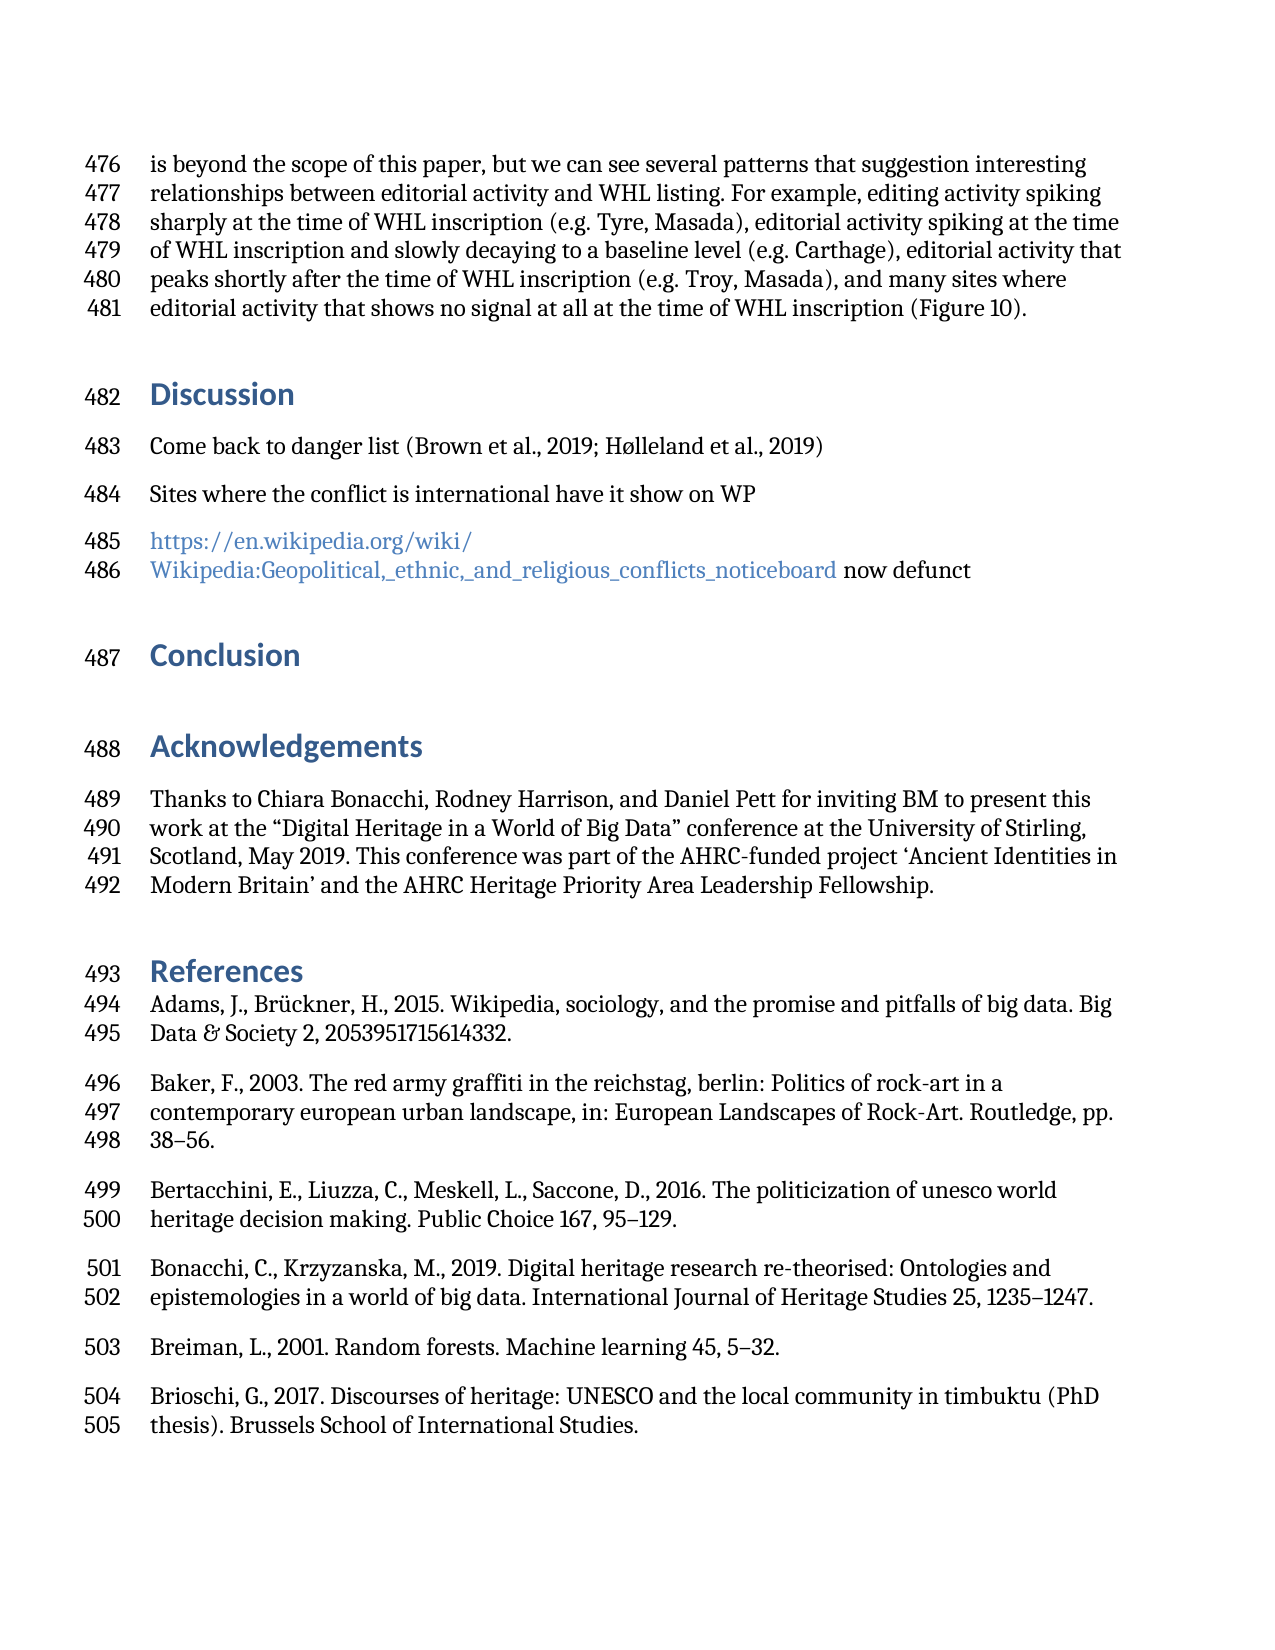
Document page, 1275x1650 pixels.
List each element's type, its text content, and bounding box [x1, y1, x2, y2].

text Thanks to Chiara Bonacchi, Rodney Harrison, and Daniel Pett for inviting BM to present this work at the “Digital Heritage in a World of Big Data” conference at the University of Stirling, Scotland, May 2019. This conference was part of the AHRC-funded project ‘Ancient Identities in Modern Britain’ and the AHRC Heritage Priority Area Leadership Fellowship. [150, 785, 1125, 900]
text Sites where the conflict is international have it show on WP [150, 479, 1125, 508]
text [150, 150, 1125, 322]
subtitle Acknowledgements [150, 725, 1125, 766]
text Adams, J., Brückner, H., 2015. Wikipedia, sociology, and the promise and pitfalls of big data. Big Data & Society 2, 2053951715614332. [150, 990, 1125, 1048]
text Baker, F., 2003. The red army graffiti in the reichstag, berlin: Politics of rock-art in a contemporary european urban landscape, in: European Landscapes of Rock-Art. Routledge, pp. 38–56. [150, 1069, 1125, 1155]
subtitle References [150, 950, 1125, 990]
subtitle Discussion [150, 372, 1125, 413]
text https://en.wikipedia.org/wiki/Wikipedia:Geopolitical,_ethnic,_and_religious_conflicts_noticeboard now defunct [150, 527, 1125, 584]
text Bonacchi, C., Krzyzanska, M., 2019. Digital heritage research re-theorised: Ontologies and epistemologies in a world of big data. International Journal of Heritage Studies 25, 1235–1247. [150, 1254, 1125, 1312]
text Breiman, L., 2001. Random forests. Machine learning 45, 5–32. [150, 1332, 1125, 1361]
subtitle Conclusion [150, 634, 1125, 675]
text Brioschi, G., 2017. Discourses of heritage: UNESCO and the local community in timbuktu (PhD thesis). Brussels School of International Studies. [150, 1382, 1125, 1439]
text Bertacchini, E., Liuzza, C., Meskell, L., Saccone, D., 2016. The politicization of unesco world heritage decision making. Public Choice 167, 95–129. [150, 1176, 1125, 1233]
text Come back to danger list (Brown et al., 2019; Hølleland et al., 2019) [150, 432, 1125, 461]
